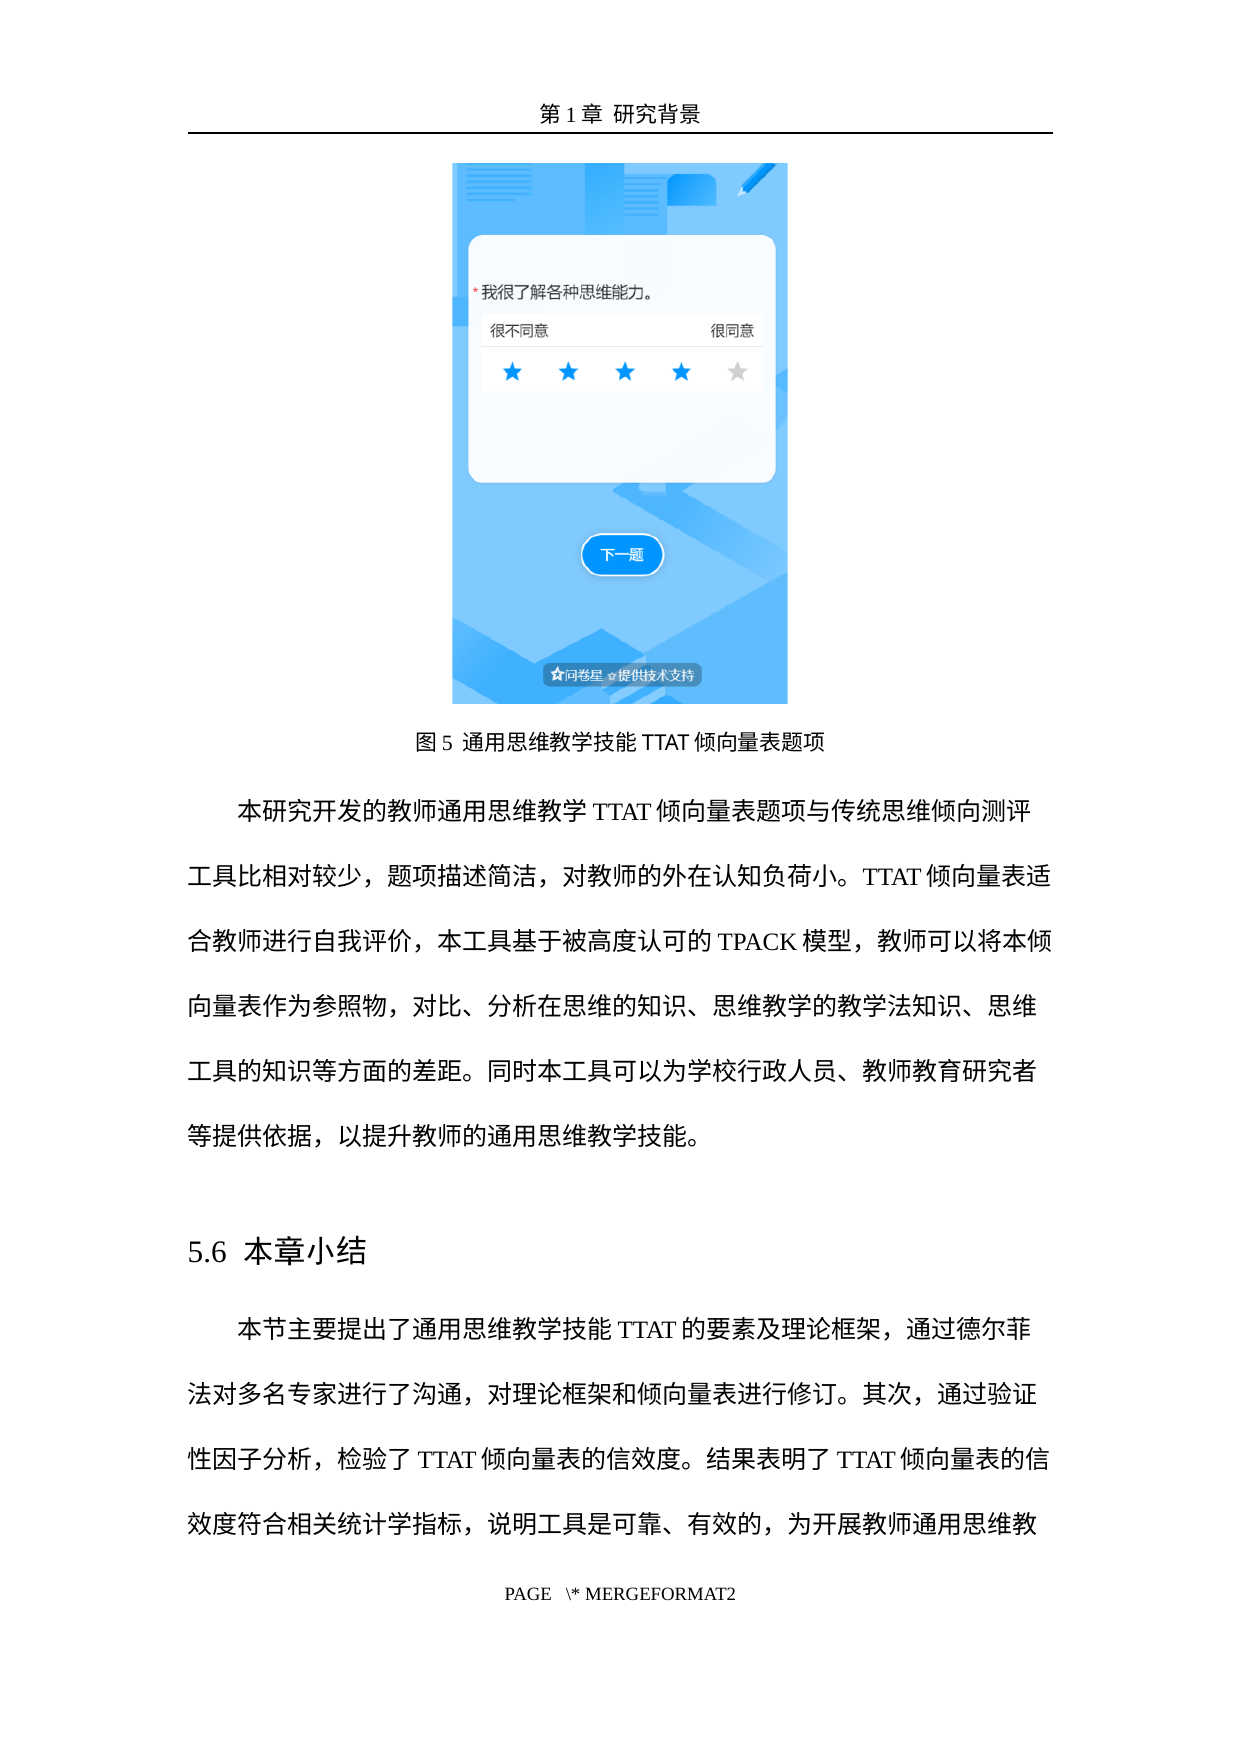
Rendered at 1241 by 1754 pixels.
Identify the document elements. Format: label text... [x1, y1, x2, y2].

picture [452, 163, 788, 704]
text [187, 1295, 1053, 1555]
text 本研究开发的教师通用思维教学TTAT倾向量表题项与传统思维倾向测评工具比相对较少，题项描述简洁，对教师的外在认知负荷小。TTAT倾向量表适合教师进行自我评价，本工具基于被高度认可的TPACK模型，教师可以将本倾向量表作为参照物，对比、分析在思维的知识、思维教学的教学法知识、思维工具的知识等方面的差距。同时本工具可以为学校行政人员、教师教育研究者等提供依据，以提升教师的通用思维教学技能。 [187, 160, 1053, 1167]
subtitle 本章小结 [187, 1217, 1053, 1282]
